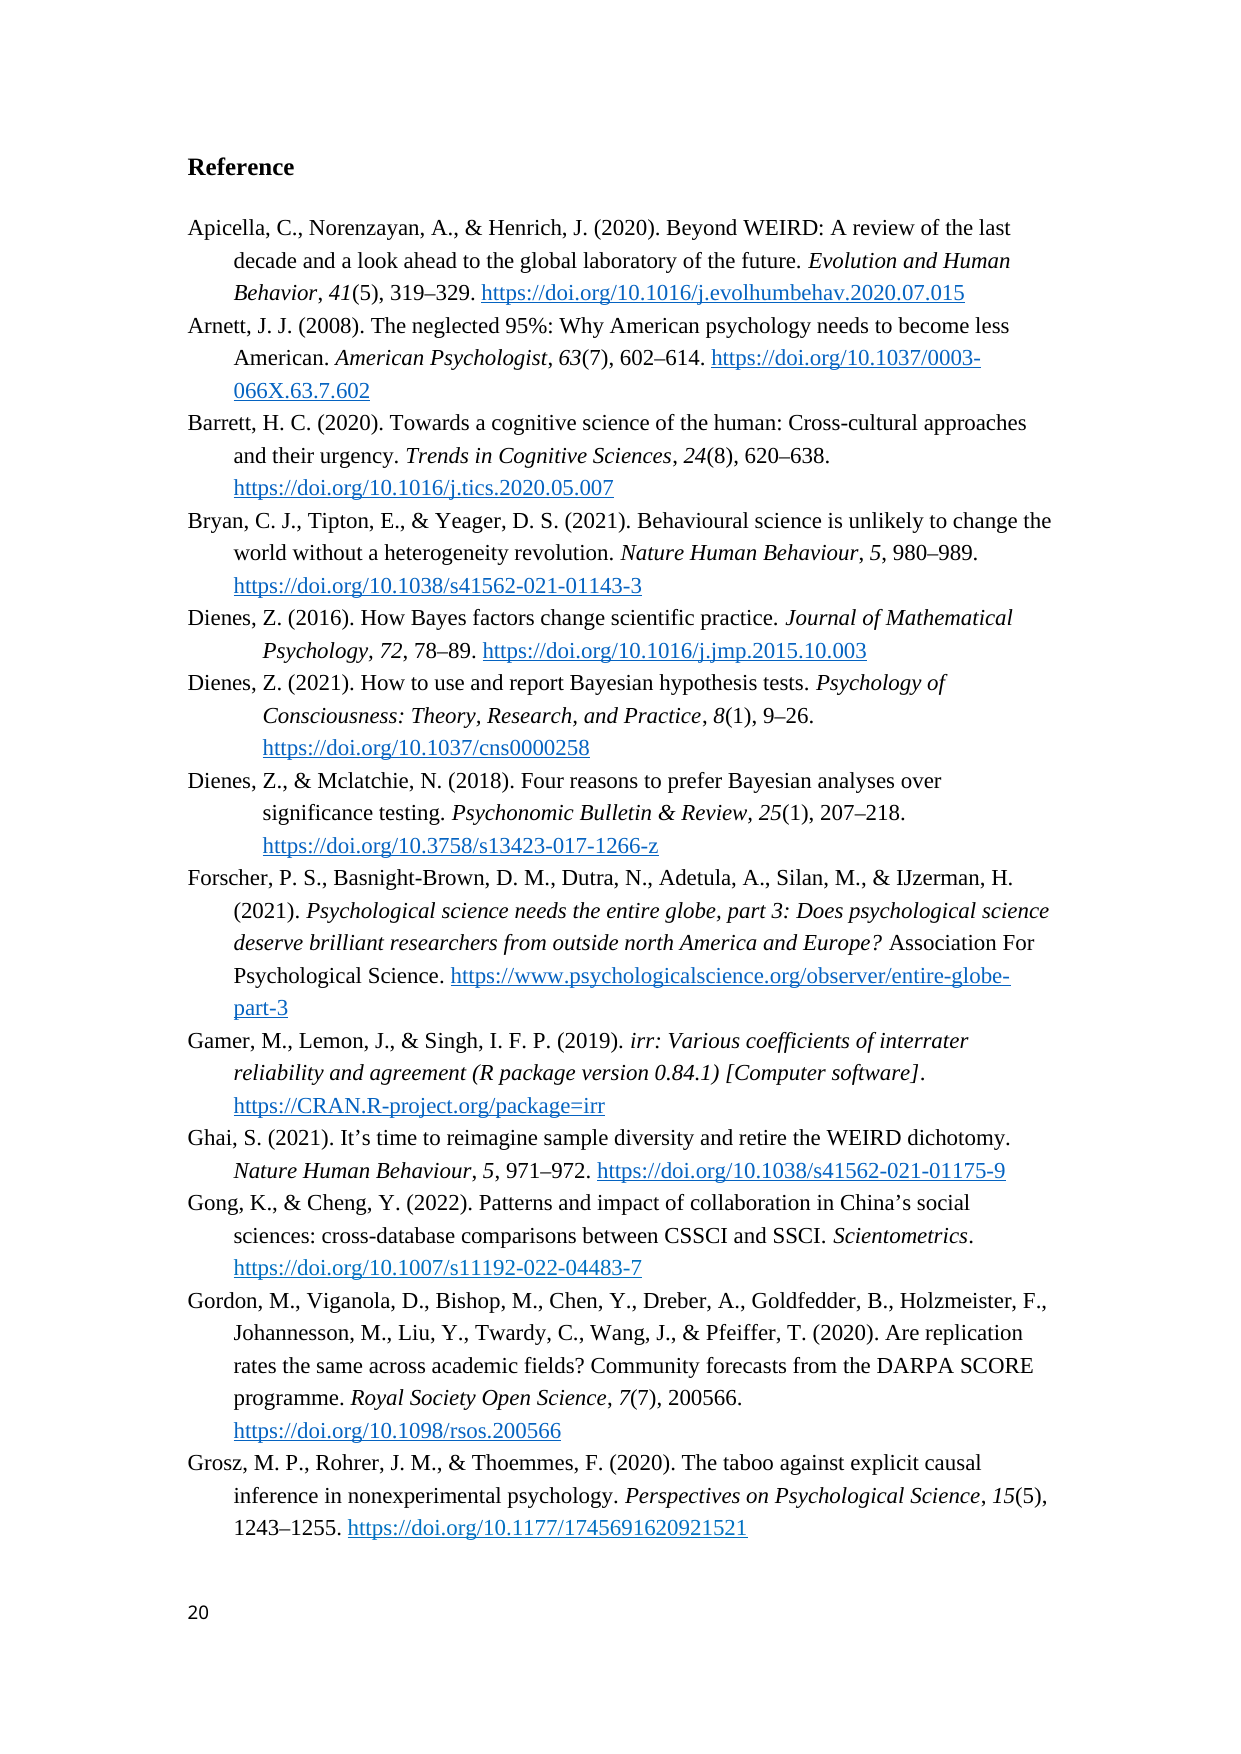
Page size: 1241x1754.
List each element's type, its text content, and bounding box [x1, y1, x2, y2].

text Gong, K., & Cheng, Y. (2022). Patterns and impact of collaboration in China’s social sciences: cross-database comparisons between CSSCI and SSCI. Scientometrics. https://doi.org/10.1007/s11192-022-04483-7 [187, 1186, 1053, 1284]
text Apicella, C., Norenzayan, A., & Henrich, J. (2020). Beyond WEIRD: A review of the last decade and a look ahead to the global laboratory of the future. Evolution and Human Behavior, 41(5), 319–329. https://doi.org/10.1016/j.evolhumbehav.2020.07.015 [187, 211, 1053, 309]
text Reference [187, 150, 1053, 182]
text Dienes, Z. (2021). How to use and report Bayesian hypothesis tests. Psychology of Consciousness: Theory, Research, and Practice, 8(1), 9–26. https://doi.org/10.1037/cns0000258 [187, 666, 1053, 764]
text Dienes, Z., & Mclatchie, N. (2018). Four reasons to prefer Bayesian analyses over significance testing. Psychonomic Bulletin & Review, 25(1), 207–218. https://doi.org/10.3758/s13423-017-1266-z [187, 764, 1053, 861]
text Grosz, M. P., Rohrer, J. M., & Thoemmes, F. (2020). The taboo against explicit causal inference in nonexperimental psychology. Perspectives on Psychological Science, 15(5), 1243–1255. https://doi.org/10.1177/1745691620921521 [187, 1446, 1053, 1544]
text Gamer, M., Lemon, J., & Singh, I. F. P. (2019). irr: Various coefficients of interrater reliability and agreement (R package version 0.84.1) [Computer software]. https://CRAN.R-project.org/package=irr [187, 1024, 1053, 1121]
text Gordon, M., Viganola, D., Bishop, M., Chen, Y., Dreber, A., Goldfedder, B., Holzmeister, F., Johannesson, M., Liu, Y., Twardy, C., Wang, J., & Pfeiffer, T. (2020). Are replication rates the same across academic fields? Community forecasts from the DARPA SCORE programme. Royal Society Open Science, 7(7), 200566. https://doi.org/10.1098/rsos.200566 [187, 1284, 1053, 1446]
text Ghai, S. (2021). It’s time to reimagine sample diversity and retire the WEIRD dichotomy. Nature Human Behaviour, 5, 971–972. https://doi.org/10.1038/s41562-021-01175-9 [187, 1121, 1053, 1186]
text Forscher, P. S., Basnight-Brown, D. M., Dutra, N., Adetula, A., Silan, M., & IJzerman, H. (2021). Psychological science needs the entire globe, part 3: Does psychological science deserve brilliant researchers from outside north America and Europe? Association For Psychological Science. https://www.psychologicalscience.org/observer/entire-globe-part-3 [187, 861, 1053, 1024]
text Dienes, Z. (2016). How Bayes factors change scientific practice. Journal of Mathematical Psychology, 72, 78–89. https://doi.org/10.1016/j.jmp.2015.10.003 [187, 601, 1053, 666]
text Barrett, H. C. (2020). Towards a cognitive science of the human: Cross-cultural approaches and their urgency. Trends in Cognitive Sciences, 24(8), 620–638. https://doi.org/10.1016/j.tics.2020.05.007 [187, 406, 1053, 504]
text Arnett, J. J. (2008). The neglected 95%: Why American psychology needs to become less American. American Psychologist, 63(7), 602–614. https://doi.org/10.1037/0003-066X.63.7.602 [187, 309, 1053, 406]
text Bryan, C. J., Tipton, E., & Yeager, D. S. (2021). Behavioural science is unlikely to change the world without a heterogeneity revolution. Nature Human Behaviour, 5, 980–989. https://doi.org/10.1038/s41562-021-01143-3 [187, 504, 1053, 601]
